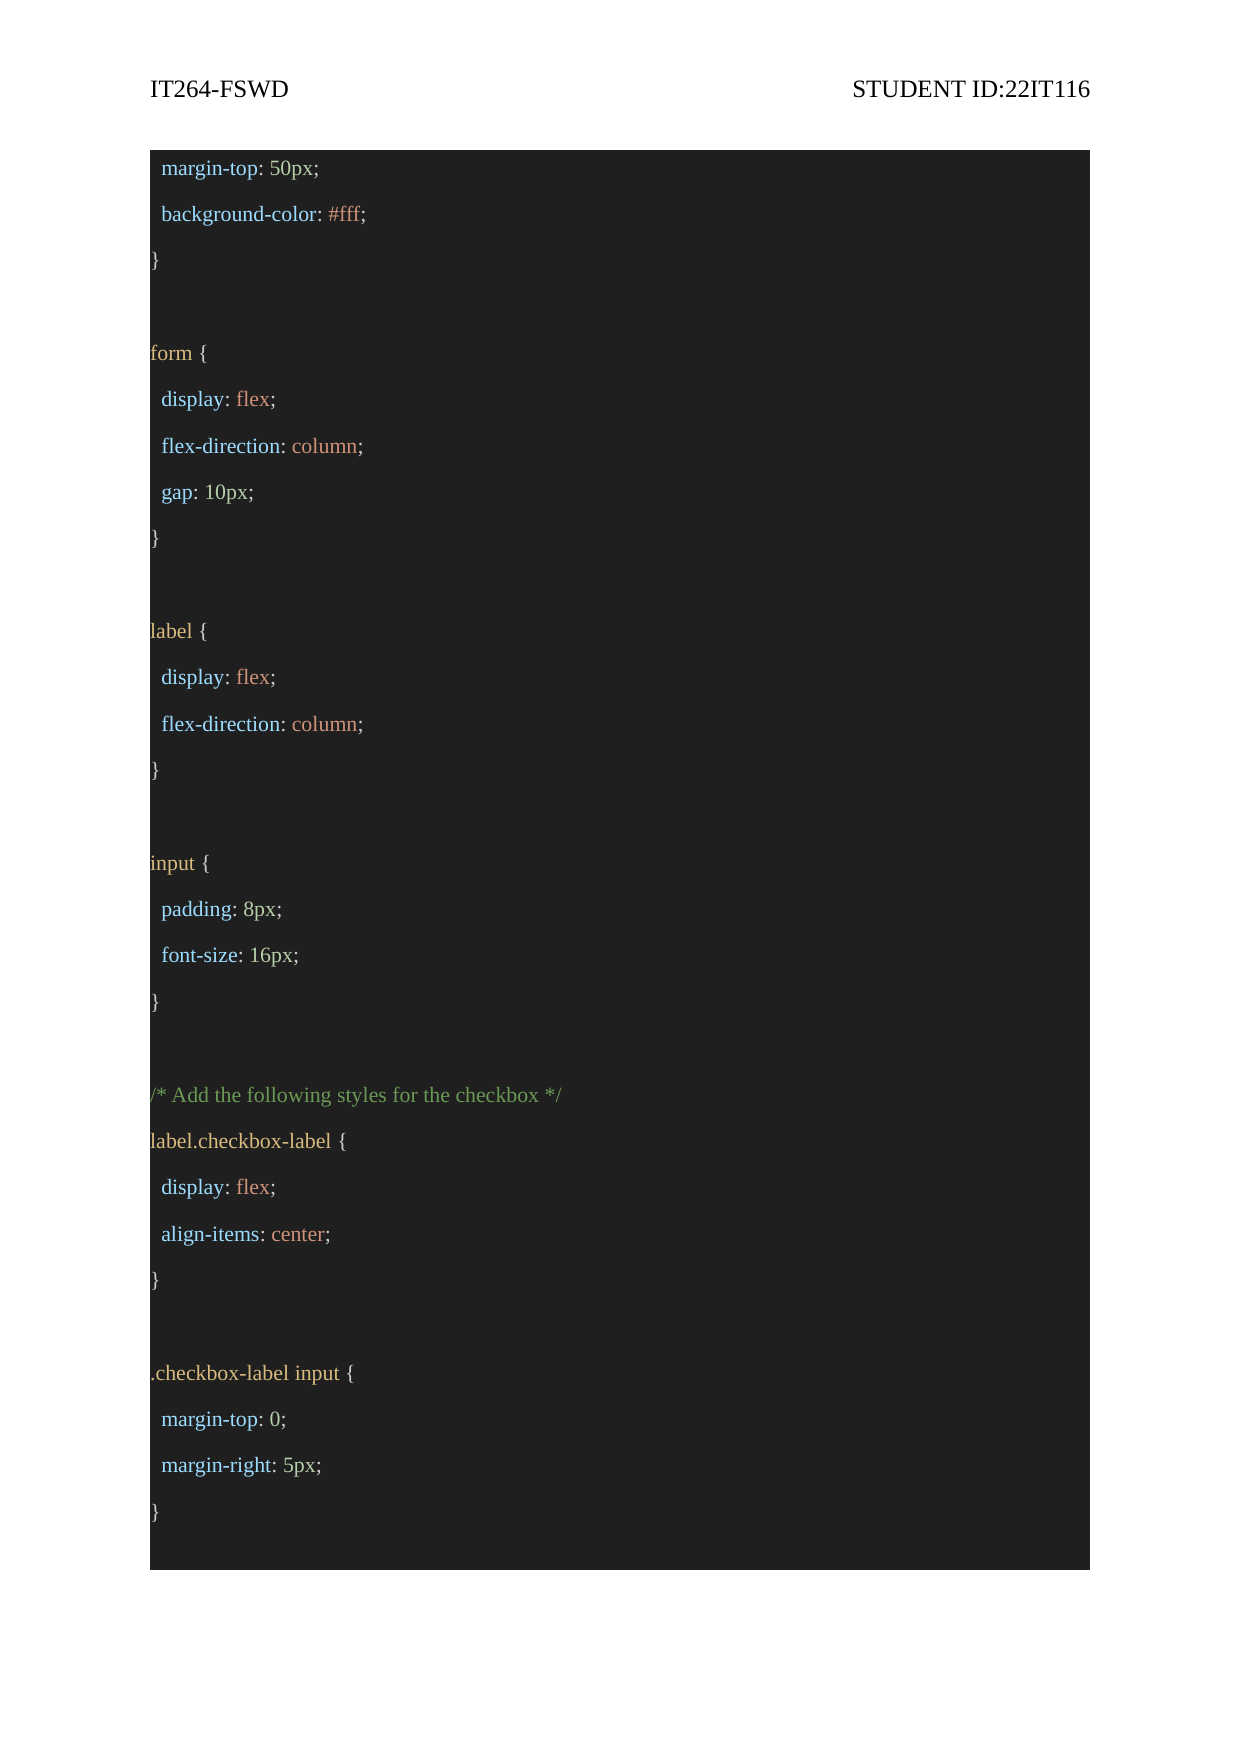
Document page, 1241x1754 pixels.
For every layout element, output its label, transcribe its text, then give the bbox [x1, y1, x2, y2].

text } [150, 984, 1090, 1014]
text padding: 8px; [150, 892, 1090, 921]
text background-color: #fff; [150, 196, 1090, 226]
text align-items: center; [150, 1216, 1090, 1246]
text gap: 10px; [150, 474, 1090, 504]
text /* Add the following styles for the checkbox */ [150, 1077, 1090, 1107]
text } [150, 1262, 1090, 1292]
text form { [150, 335, 1090, 365]
text label.checkbox-label { [150, 1123, 1090, 1153]
text margin-top: 0; [150, 1402, 1090, 1431]
text display: flex; [150, 382, 1090, 411]
text } [150, 521, 1090, 551]
text flex-direction: column; [150, 428, 1090, 458]
text margin-top: 50px; [150, 150, 1090, 180]
text margin-right: 5px; [150, 1448, 1090, 1478]
text display: flex; [150, 1170, 1090, 1199]
text font-size: 16px; [150, 938, 1090, 968]
text display: flex; [150, 660, 1090, 689]
text } [150, 753, 1090, 782]
text } [150, 243, 1090, 272]
text input { [150, 845, 1090, 875]
text flex-direction: column; [150, 706, 1090, 736]
text } [150, 1494, 1090, 1524]
text label { [150, 613, 1090, 643]
text .checkbox-label input { [150, 1355, 1090, 1385]
